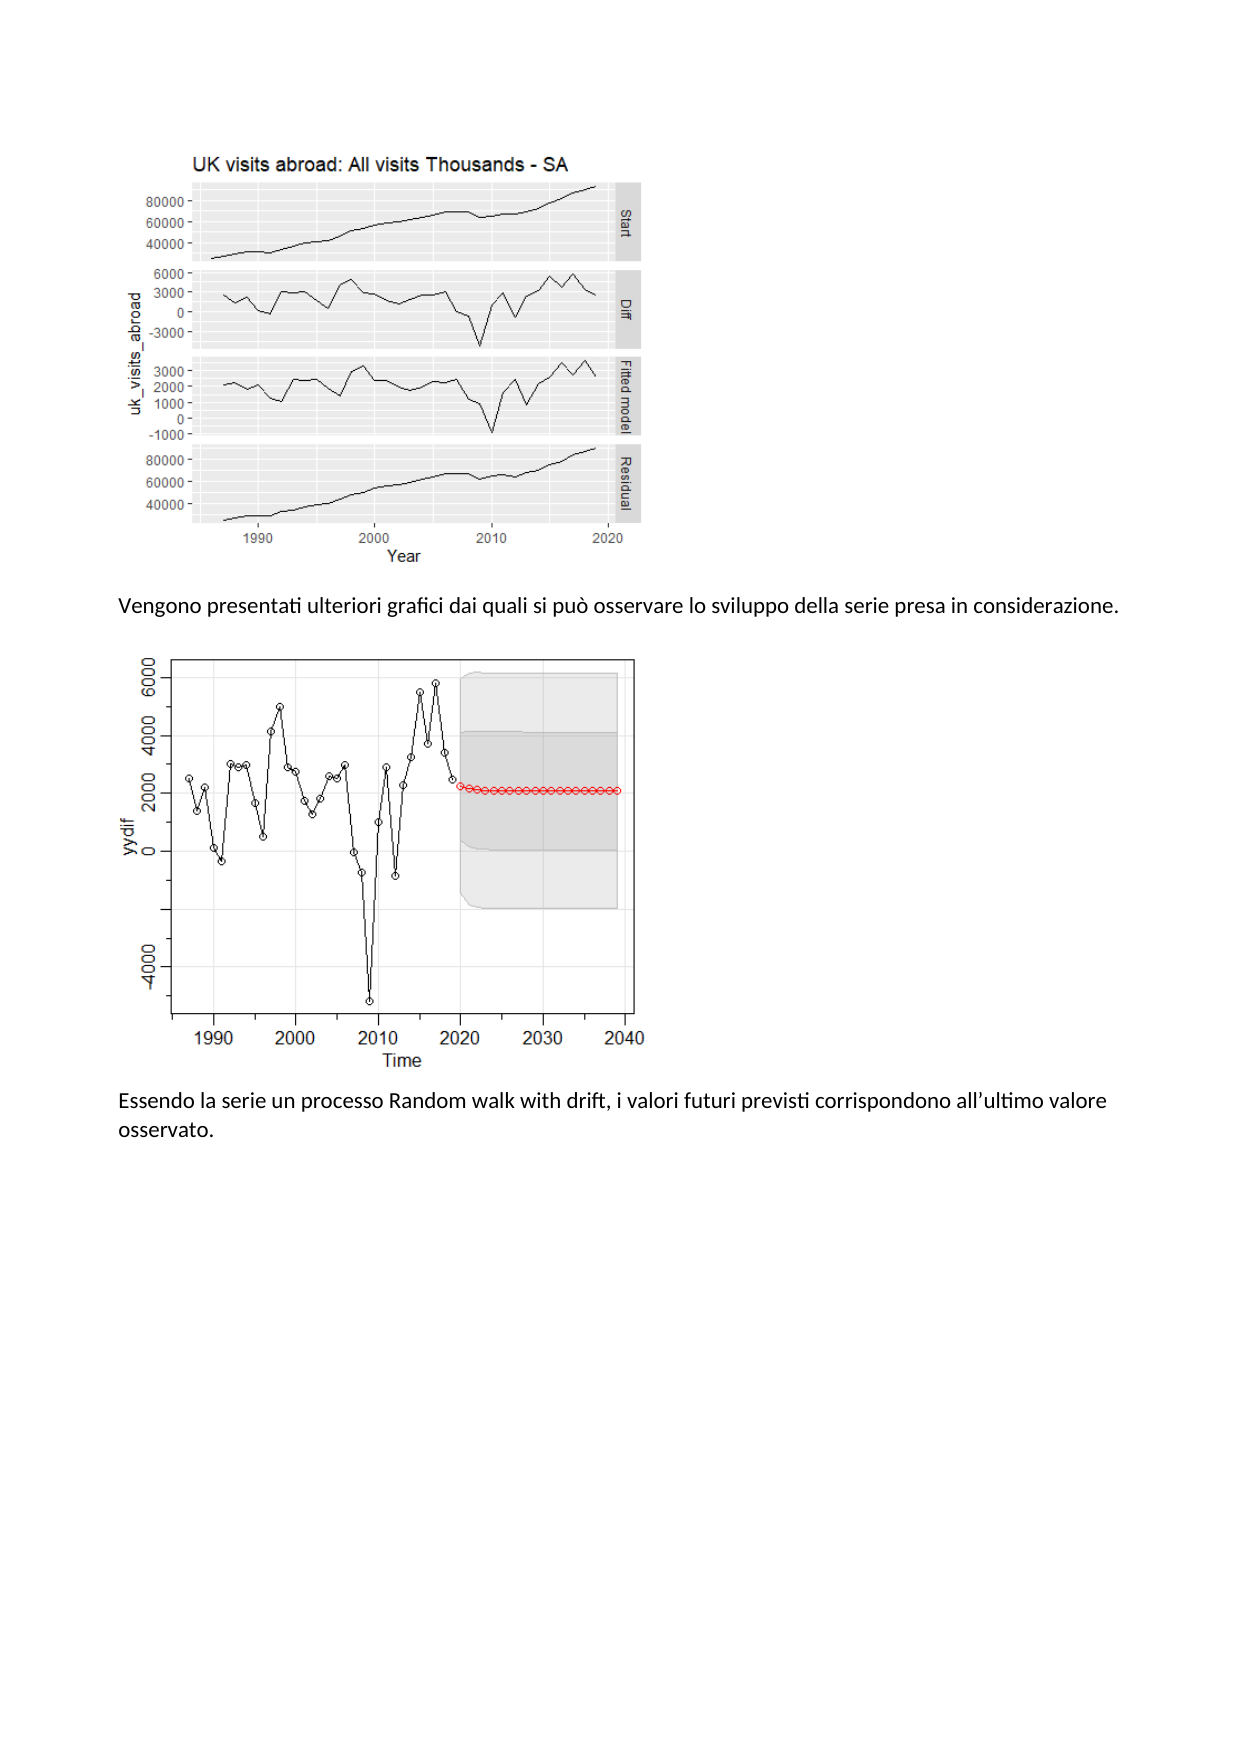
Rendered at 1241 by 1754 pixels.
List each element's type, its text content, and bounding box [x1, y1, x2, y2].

picture [118, 147, 650, 573]
text Vengono presentati ulteriori grafici dai quali si può osservare lo sviluppo della serie presa in considerazione. [118, 591, 1122, 619]
picture [118, 638, 656, 1068]
text Essendo la serie un processo Random walk with drift, i valori futuri previsti corrispondono all’ultimo valore osservato. [118, 1087, 1122, 1143]
